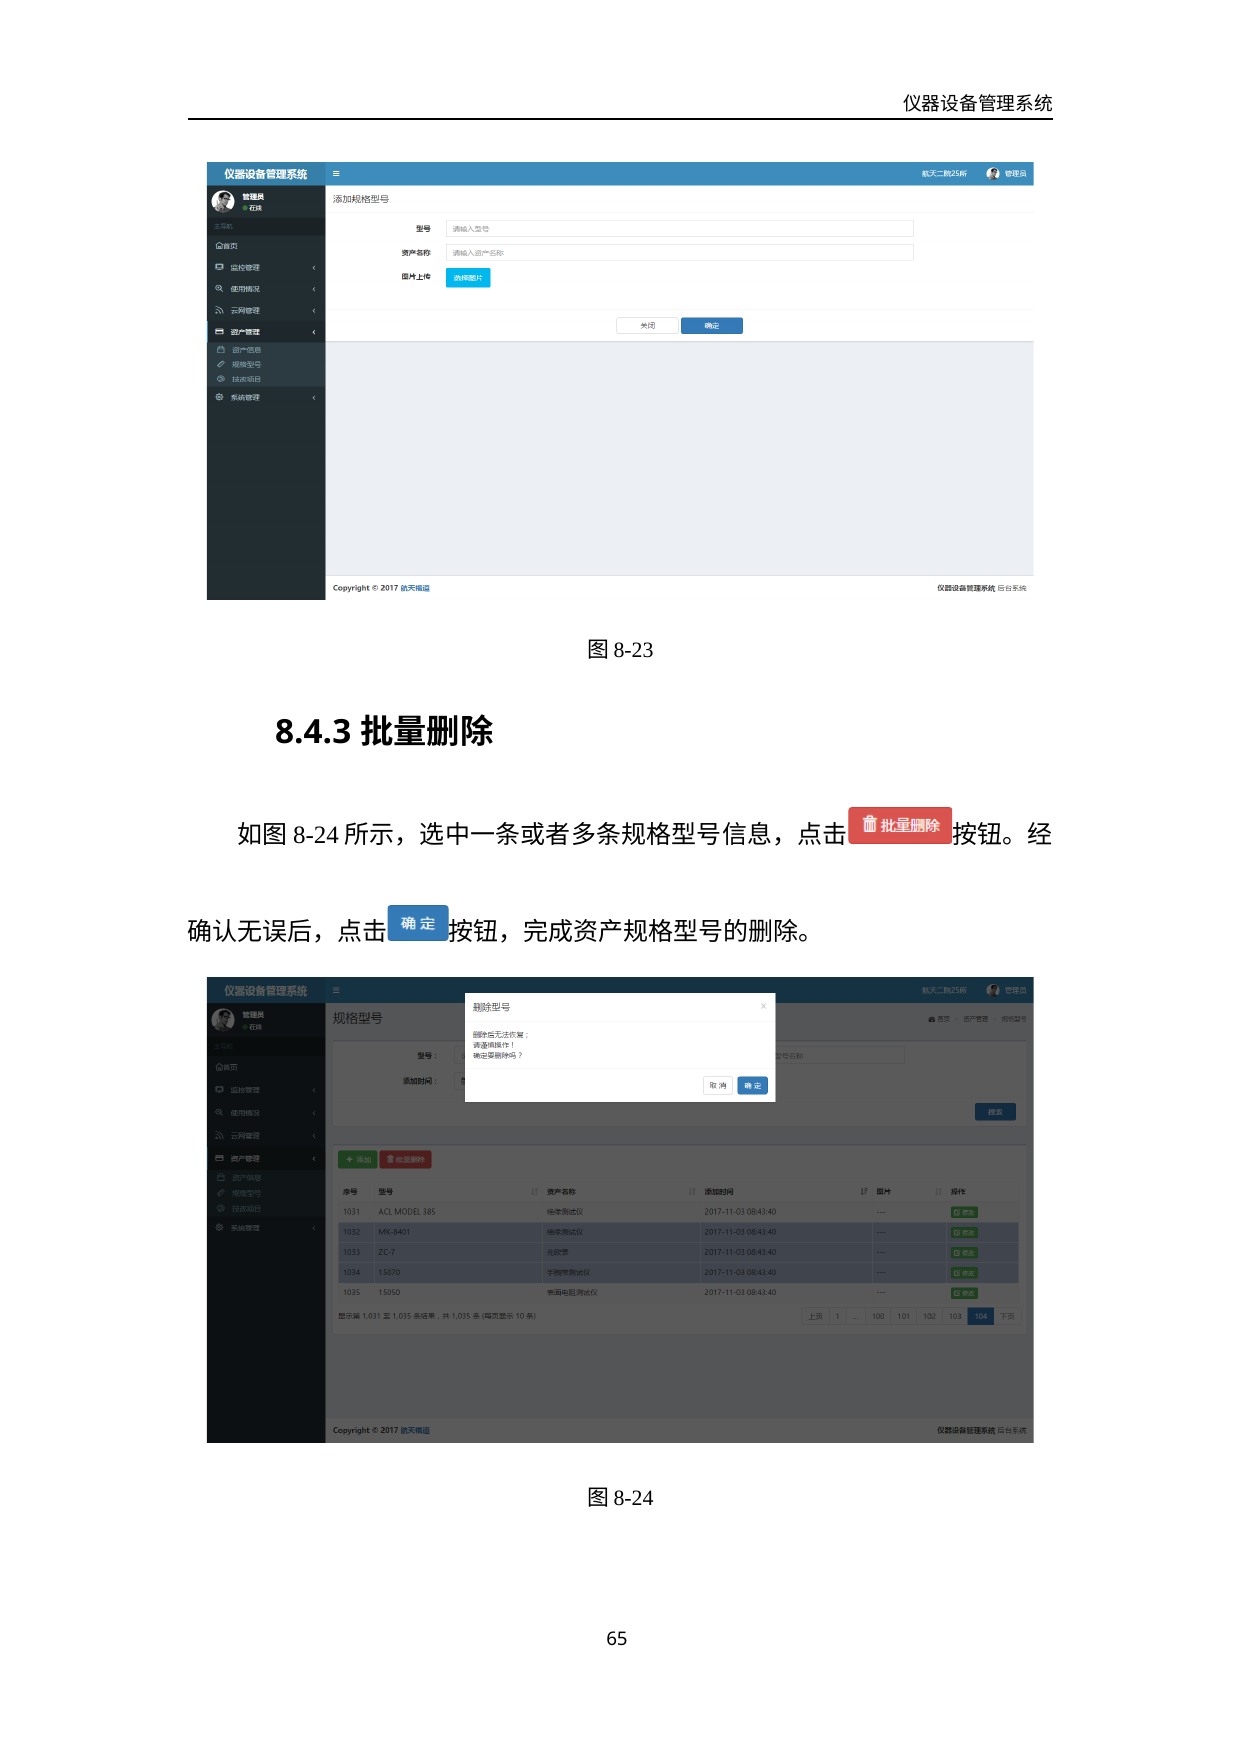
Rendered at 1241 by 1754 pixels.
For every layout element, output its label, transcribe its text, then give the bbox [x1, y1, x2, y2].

text 如图8-24所示，选中一条或者多条规格型号信息，点击按钮。经确认无误后，点击按钮，完成资产规格型号的删除。 [187, 797, 1053, 959]
picture [387, 905, 449, 941]
picture [206, 977, 1034, 1443]
picture [206, 162, 1034, 600]
picture [848, 807, 953, 844]
text 图8-24 [187, 1480, 1053, 1512]
text 图8-23 [187, 632, 1053, 664]
subtitle 8.4.3 批量删除 [275, 697, 1053, 762]
